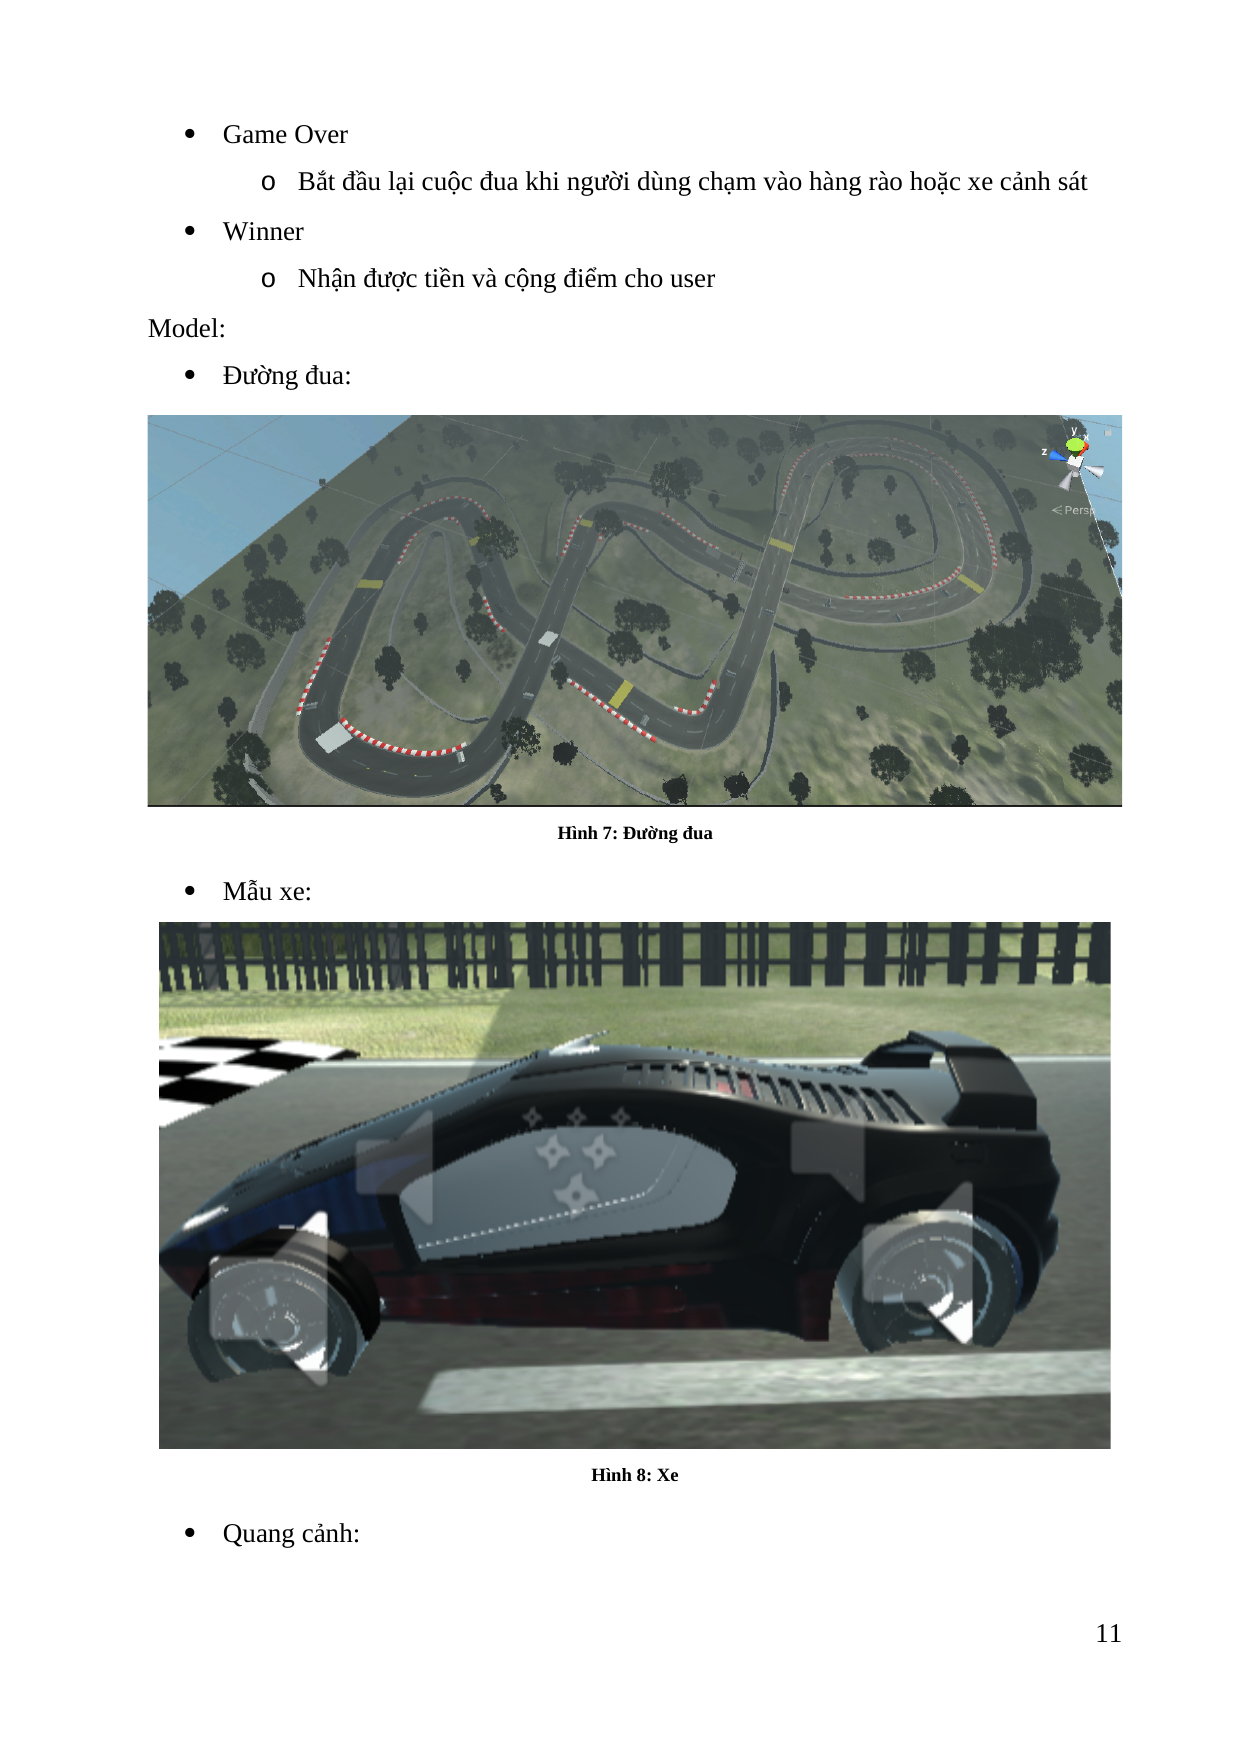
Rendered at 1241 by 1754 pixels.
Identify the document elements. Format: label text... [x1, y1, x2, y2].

list Mẫu xe: [185, 875, 1122, 907]
text Hình 7: Đường đua [148, 822, 1122, 844]
picture [147, 415, 1123, 807]
text Hình 8: Xe [148, 1464, 1122, 1486]
picture [159, 922, 1111, 1449]
list Quang cảnh: [185, 1517, 1122, 1548]
list Game Over [185, 118, 1122, 149]
text Model: [148, 312, 1122, 343]
subtitle Đường đua: [185, 359, 1122, 390]
list Nhận được tiền và cộng điểm cho user [260, 262, 1122, 295]
list Bắt đầu lại cuộc đua khi người dùng chạm vào hàng rào hoặc xe cảnh sát [260, 165, 1122, 198]
list Winner [185, 215, 1122, 246]
